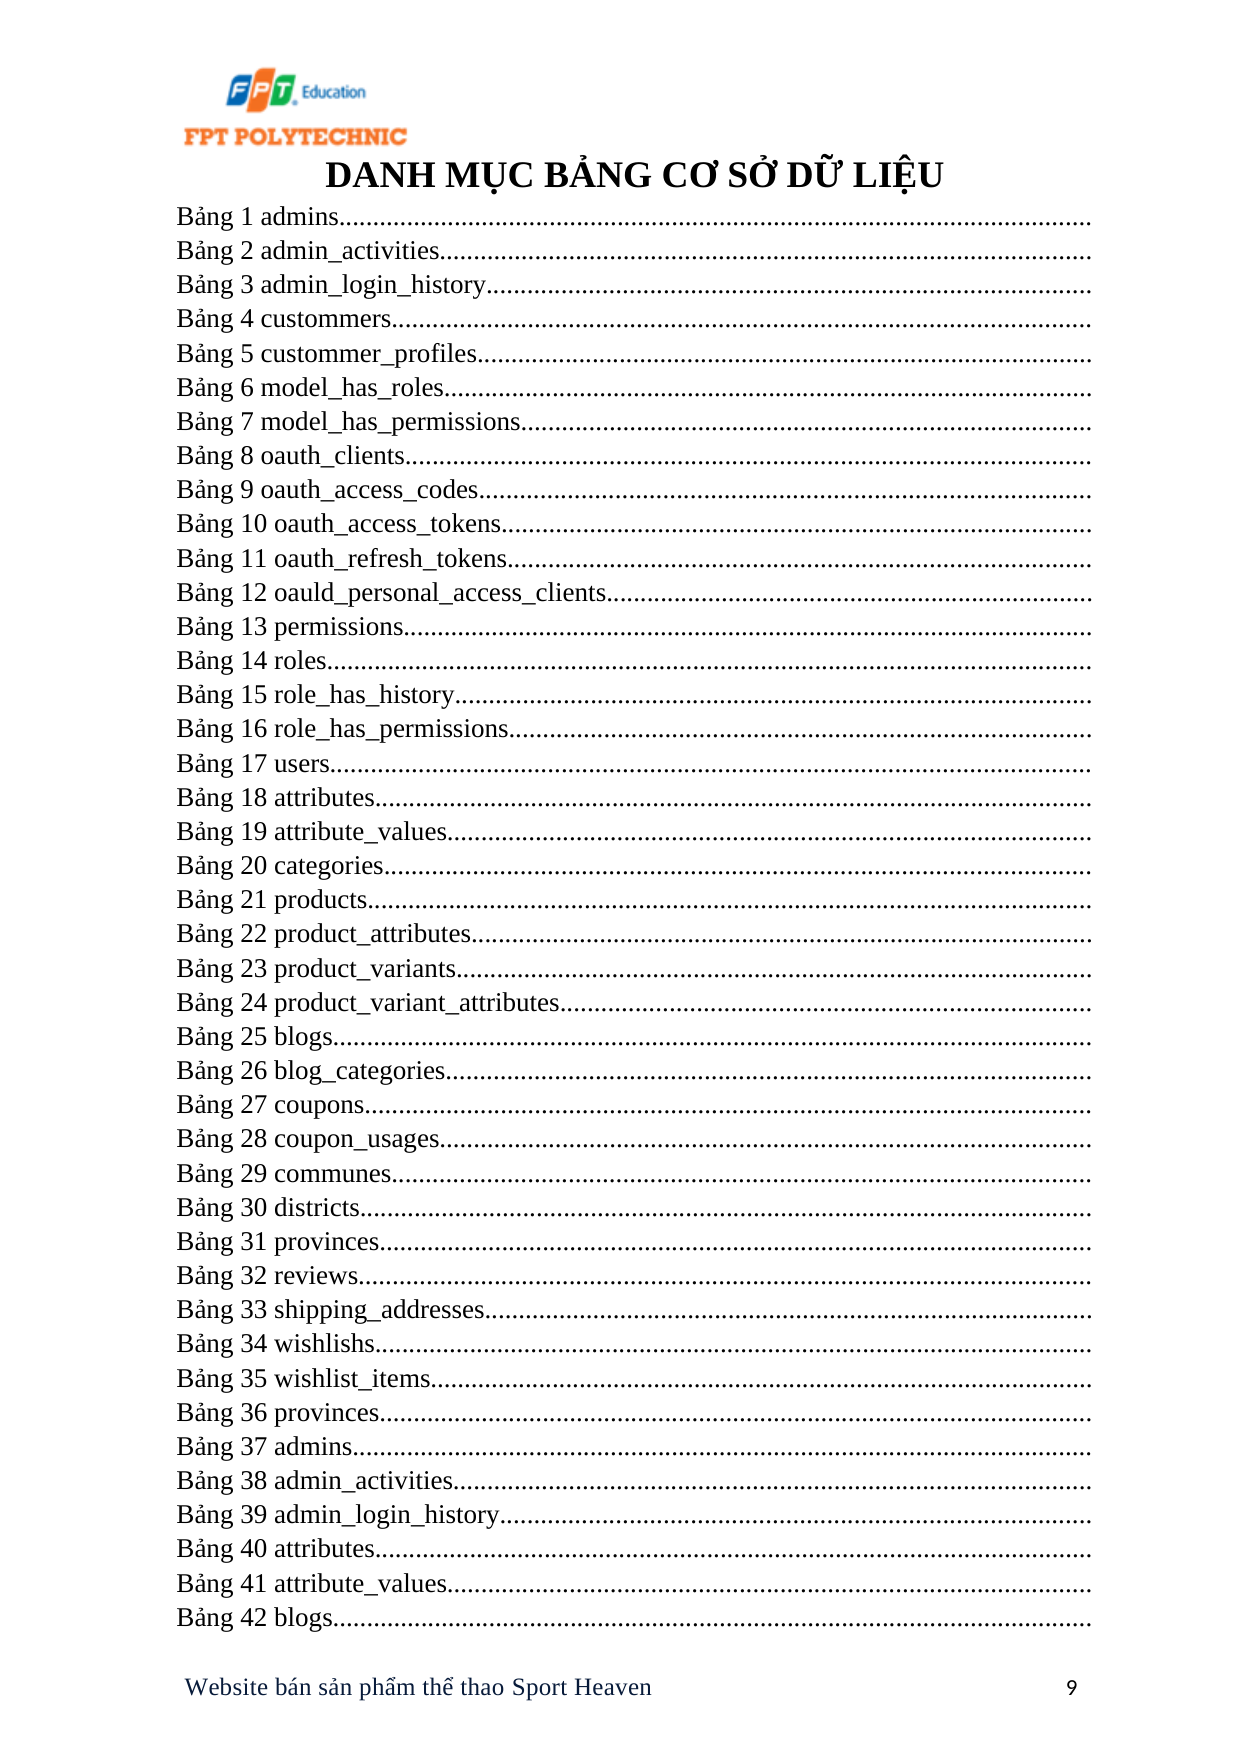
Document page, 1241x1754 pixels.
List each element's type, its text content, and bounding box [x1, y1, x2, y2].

text Bảng 6 model_has_roles 68 [176, 371, 1092, 402]
text Bảng 24 product_variant_attributes 82 [176, 986, 1092, 1017]
text Bảng 2 admin_activities 63 [176, 234, 1092, 265]
text Bảng 13 permissions 73 [176, 610, 1092, 641]
text Bảng 5 custommer_profiles 67 [176, 337, 1092, 368]
text Bảng 12 oauld_personal_access_clients 72 [176, 576, 1092, 607]
text Bảng 39 admin_login_history 97 [176, 1498, 1092, 1529]
text Bảng 18 attributes 77 [176, 781, 1092, 812]
text Bảng 8 oauth_clients 69 [176, 439, 1092, 470]
text Bảng 4 custommers 66 [176, 302, 1092, 334]
text Bảng 19 attribute_values 77 [176, 815, 1092, 846]
text Bảng 17 users 76 [176, 747, 1092, 778]
text Bảng 38 admin_activities 96 [176, 1464, 1092, 1495]
text Bảng 34 wishlishs 91 [176, 1327, 1092, 1359]
text Bảng 33 shipping_addresses 91 [176, 1293, 1092, 1324]
text Bảng 29 communes 86 [176, 1157, 1092, 1188]
text Bảng 28 coupon_usages 85 [176, 1122, 1092, 1154]
text Bảng 20 categories 78 [176, 849, 1092, 880]
text Bảng 25 blogs 83 [176, 1020, 1092, 1051]
text Bảng 10 oauth_access_tokens 71 [176, 507, 1092, 539]
text Bảng 16 role_has_permissions 75 [176, 712, 1092, 744]
text Bảng 32 reviews 89 [176, 1259, 1092, 1290]
text Bảng 21 products 79 [176, 883, 1092, 914]
text Bảng 3 admin_login_history 64 [176, 268, 1092, 299]
text Bảng 36 provinces 93 [176, 1396, 1092, 1427]
text Bảng 31 provinces 88 [176, 1225, 1092, 1256]
text Bảng 40 attributes 98 [176, 1532, 1092, 1564]
text Bảng 7 model_has_permissions 68 [176, 405, 1092, 436]
text Bảng 41 attribute_values 98 [176, 1567, 1092, 1598]
text Bảng 14 roles 73 [176, 644, 1092, 675]
text Bảng 27 coupons 84 [176, 1088, 1092, 1119]
text Bảng 26 blog_categories 84 [176, 1054, 1092, 1085]
text Bảng 42 blogs 99 [176, 1601, 1092, 1632]
text Bảng 15 role_has_history 74 [176, 678, 1092, 709]
text Bảng 11 oauth_refresh_tokens 72 [176, 542, 1092, 573]
text Bảng 22 product_attributes 80 [176, 917, 1092, 949]
text Bảng 35 wishlist_items 92 [176, 1362, 1092, 1393]
text Bảng 37 admins 95 [176, 1430, 1092, 1461]
subtitle DANH MỤC BẢNG CƠ SỞ DỮ LIỆU [177, 153, 1092, 196]
text Bảng 23 product_variants 81 [176, 952, 1092, 983]
text Bảng 9 oauth_access_codes 70 [176, 473, 1092, 504]
text Bảng 30 districts 87 [176, 1191, 1092, 1222]
picture [177, 62, 415, 153]
text Bảng 1 admins 62 [176, 200, 1092, 231]
